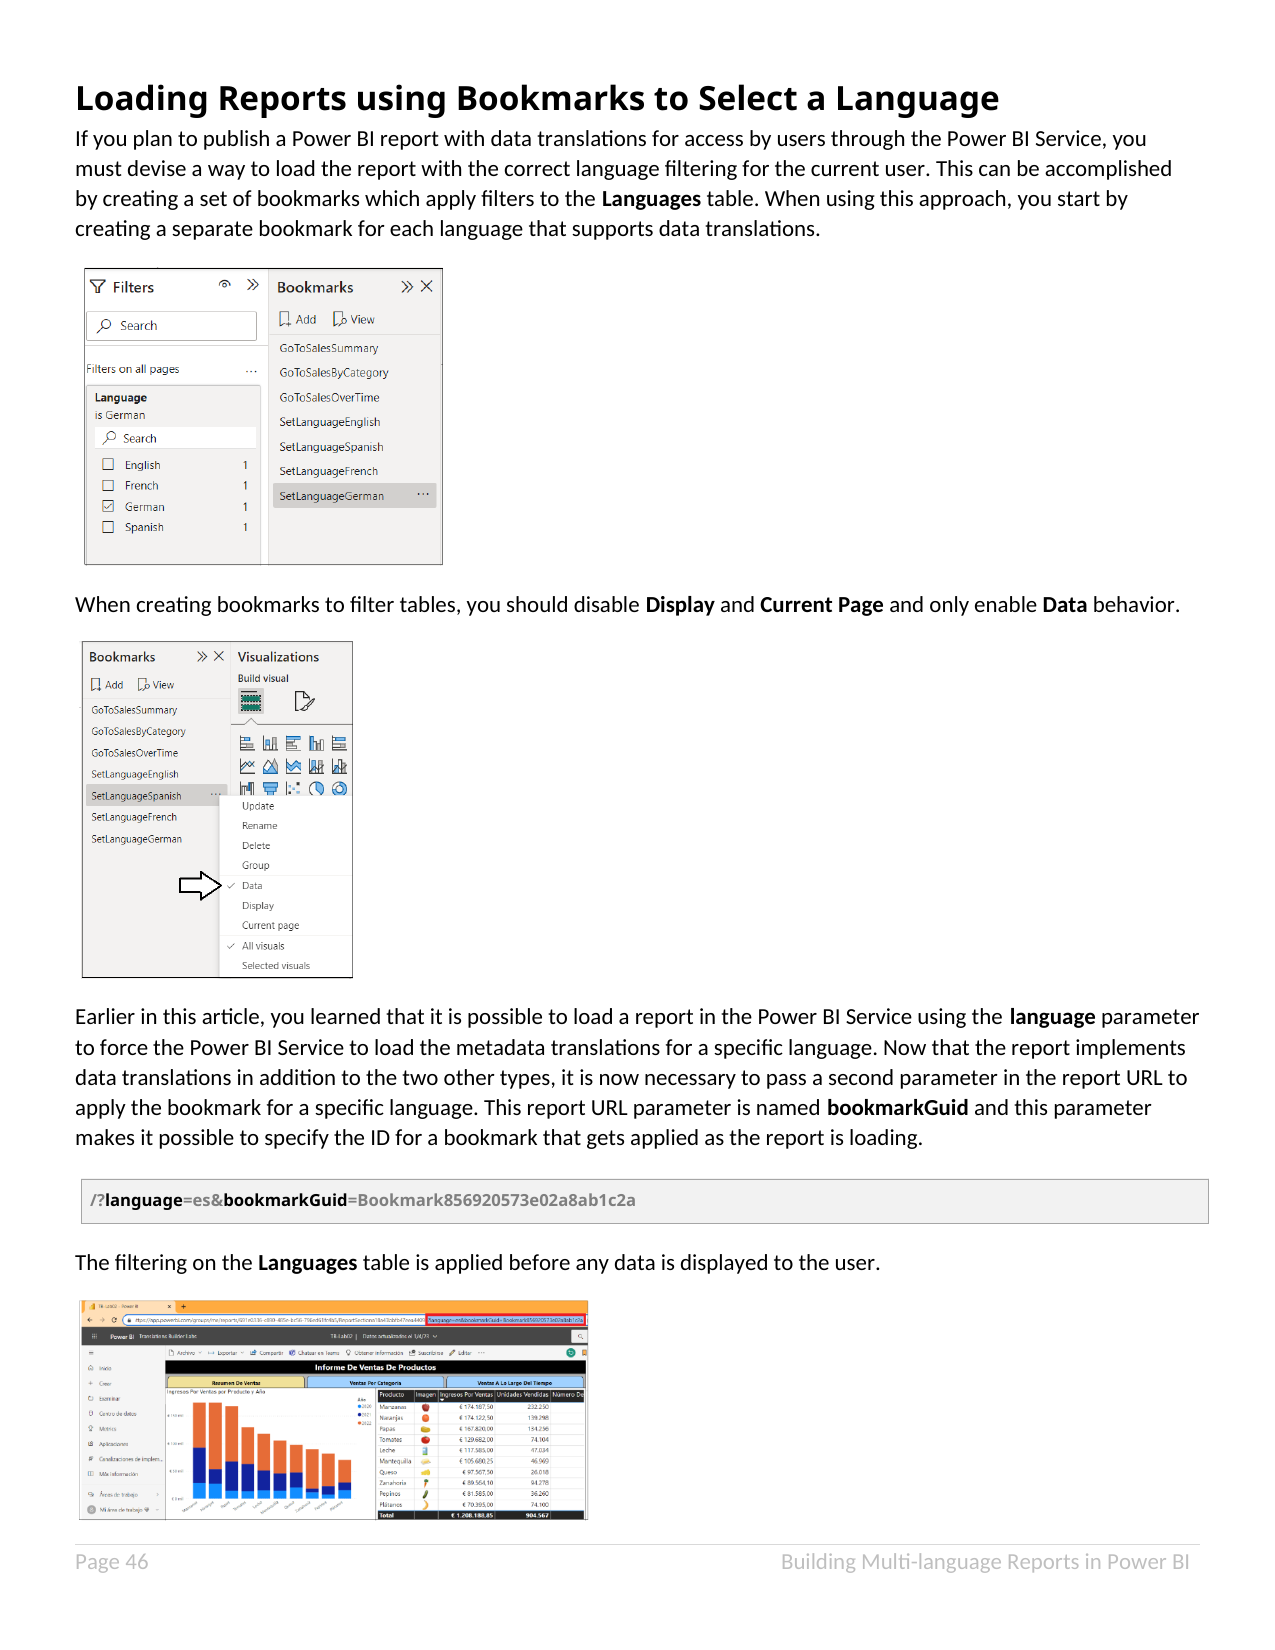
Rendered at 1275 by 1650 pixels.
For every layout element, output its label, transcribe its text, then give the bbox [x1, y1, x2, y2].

text Earlier in this article, you learned that it is possible to load a report in the Power BI Service using the language parameter to force the Power BI Service to load the metadata translations for a specific language. Now that the report implements data translations in addition to the two other types, it is now necessary to pass a second parameter in the report URL to apply the bookmark for a specific language. This report URL parameter is named bookmarkGuid and this parameter makes it possible to specify the ID for a bookmark that gets applied as the report is loading. [75, 1002, 1200, 1151]
picture [75, 261, 449, 571]
text If you plan to publish a Power BI report with data translations for access by users through the Power BI Service, you must devise a way to load the report with the correct language filtering for the current user. This can be accomplished by creating a set of bookmarks which apply filters to the Languages table. When using this approach, you start by creating a separate bookmark for each language that supports data translations. [75, 124, 1200, 243]
text When creating bookmarks to filter tables, you should disable Display and Current Page and only enable Data behavior. [75, 590, 1200, 618]
picture [75, 636, 356, 984]
subtitle Loading Reports using Bookmarks to Select a Language [75, 75, 1200, 120]
picture [75, 1295, 592, 1522]
list /?language=es&bookmarkGuid=Bookmark856920573e02a8ab1c2a [82, 1180, 1208, 1223]
text The filtering on the Languages table is applied before any data is displayed to the user. [75, 1248, 1200, 1276]
